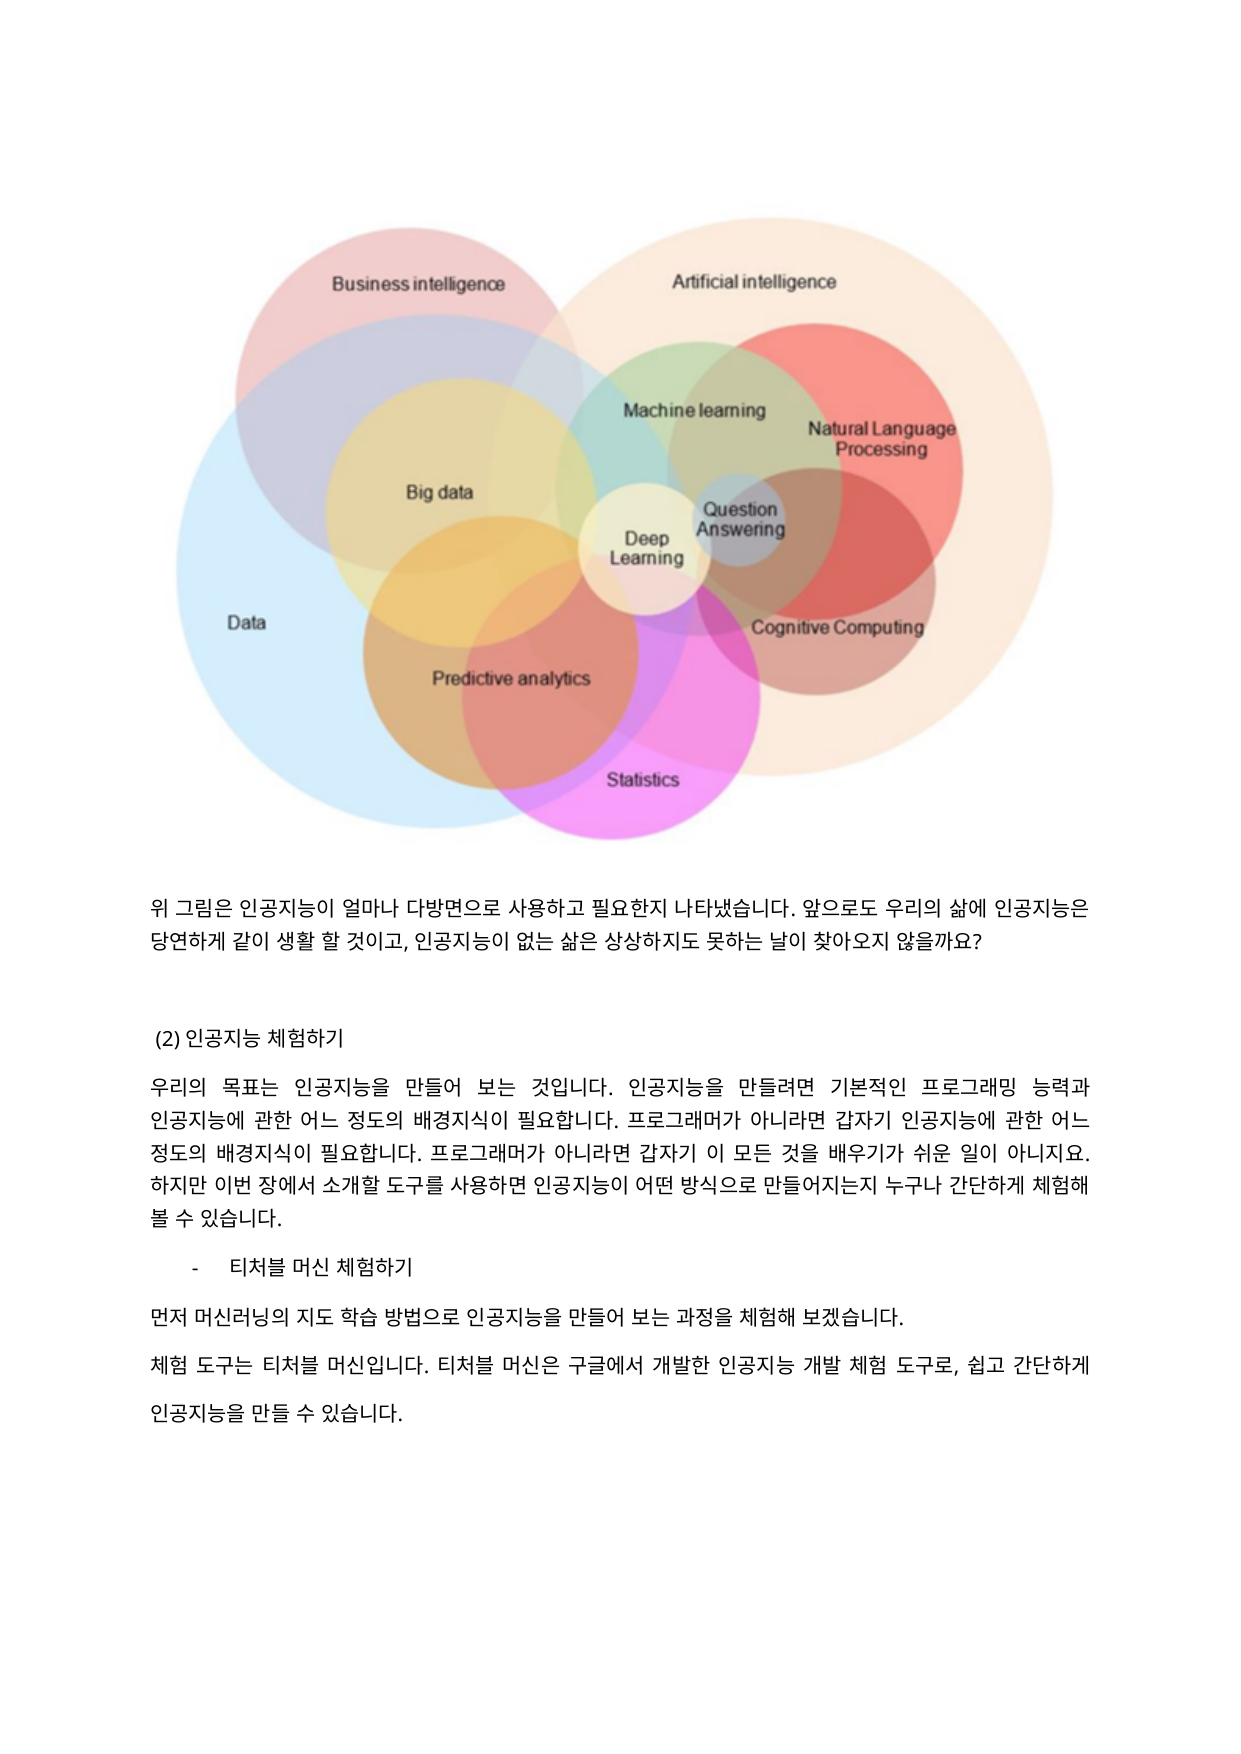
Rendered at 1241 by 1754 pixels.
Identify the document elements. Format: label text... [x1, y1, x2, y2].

list 티처블 머신 체험하기 [192, 1251, 1090, 1282]
text 우리의 목표는 인공지능을 만들어 보는 것입니다. 인공지능을 만들려면 기본적인 프로그래밍 능력과 인공지능에 관한 어느 정도의 배경지식이 필요합니다. 프로그래머가 아니라면 갑자기 인공지능에 관한 어느 정도의 배경지식이 필요합니다. 프로그래머가 아니라면 갑자기 이 모든 것을 배우기가 쉬운 일이 아니지요. 하지만 이번 장에서 소개할 도구를 사용하면 인공지능이 어떤 방식으로 만들어지는지 누구나 간단하게 체험해 볼 수 있습니다. [150, 1071, 1090, 1232]
text 위 그림은 인공지능이 얼마나 다방면으로 사용하고 필요한지 나타냈습니다. 앞으로도 우리의 삶에 인공지능은 당연하게 같이 생활 할 것이고, 인공지능이 없는 삶은 상상하지도 못하는 날이 찾아오지 않을까요? [150, 893, 1090, 956]
text (2) 인공지능 체험하기 [150, 1022, 1090, 1052]
picture [150, 177, 1091, 874]
text 먼저 머신러닝의 지도 학습 방법으로 인공지능을 만들어 보는 과정을 체험해 보겠습니다. [150, 1301, 1090, 1331]
text 체험 도구는 티처블 머신입니다. 티처블 머신은 구글에서 개발한 인공지능 개발 체험 도구로, 쉽고 간단하게 인공지능을 만들 수 있습니다. [150, 1349, 1090, 1428]
